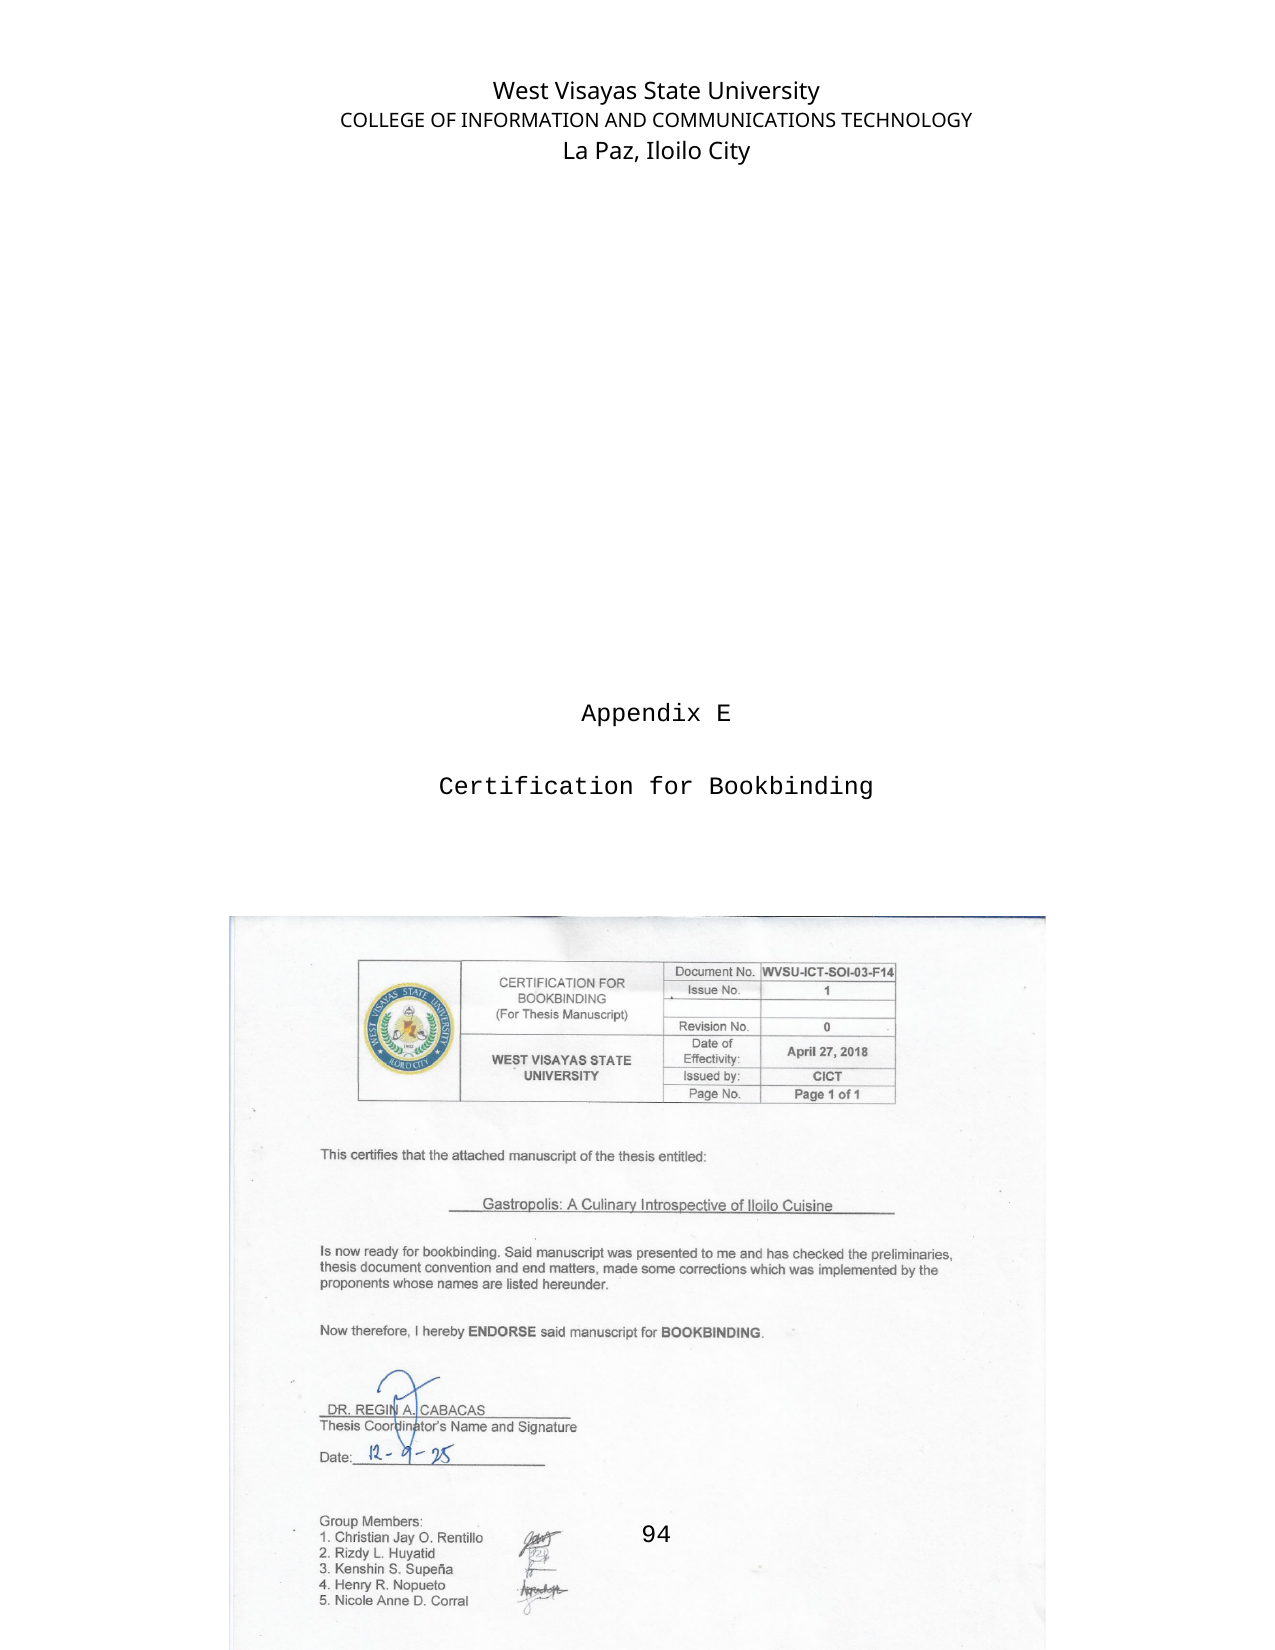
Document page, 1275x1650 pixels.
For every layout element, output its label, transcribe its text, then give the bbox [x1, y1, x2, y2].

text Appendix E [187, 700, 1125, 729]
text Certification for Bookbinding [187, 774, 1125, 802]
picture [229, 916, 1046, 1650]
